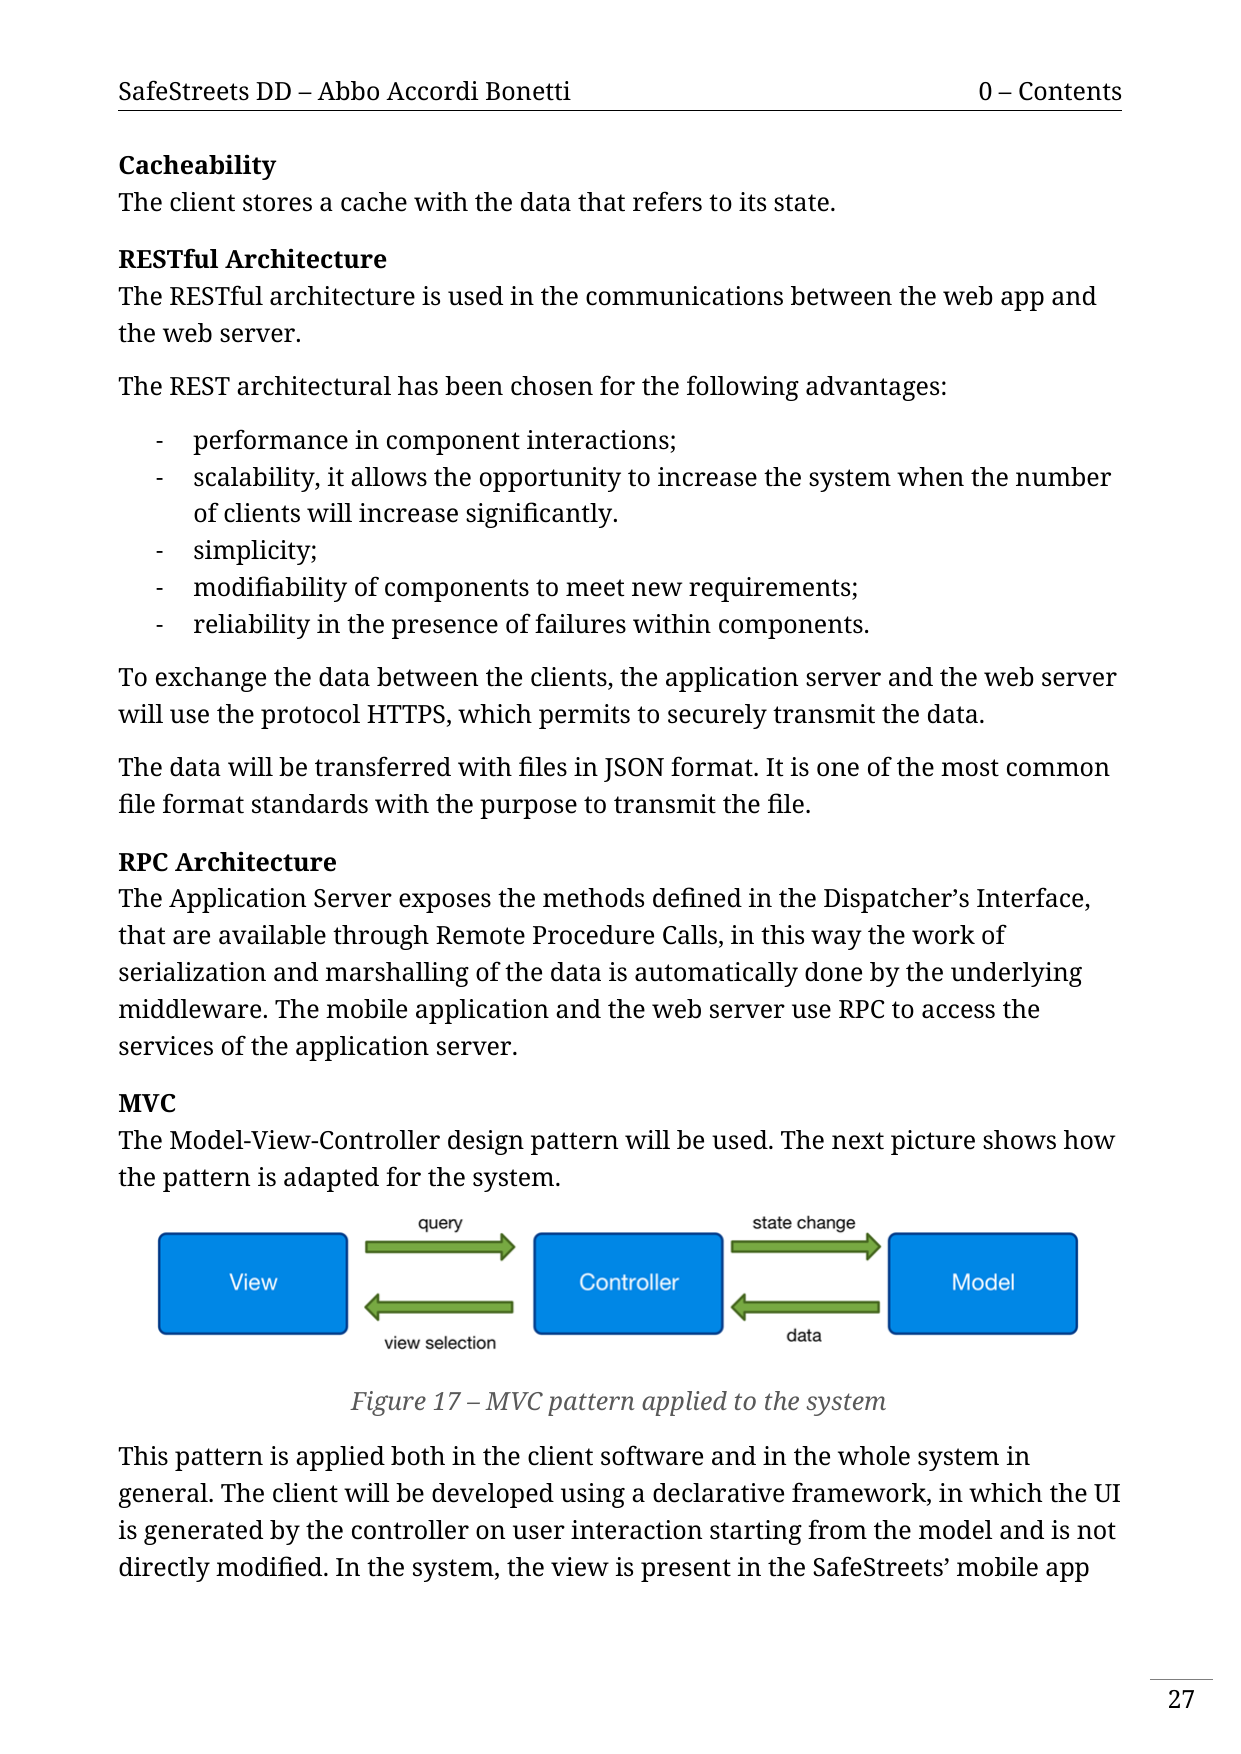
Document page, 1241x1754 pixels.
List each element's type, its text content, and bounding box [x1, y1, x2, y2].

text The Application Server exposes the methods defined in the Dispatcher’s Interface, that are available through Remote Procedure Calls, in this way the work of serialization and marshalling of the data is automatically done by the underlying middleware. The mobile application and the web server use RPC to access the services of the application server. [118, 881, 1122, 1062]
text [118, 1439, 1122, 1583]
subtitle Cacheability [118, 148, 1122, 182]
text Figure 17 – MVC pattern applied to the system [118, 1384, 1122, 1418]
subtitle RPC Architecture [118, 844, 1122, 878]
picture [150, 1212, 1091, 1365]
list reliability in the presence of failures within components. [156, 606, 1122, 640]
list scalability, it allows the opportunity to increase the system when the number of clients will increase significantly. [156, 459, 1122, 530]
text The REST architectural has been chosen for the following advantages: [118, 369, 1122, 403]
list performance in component interactions; [156, 422, 1122, 456]
list modifiability of components to meet new requirements; [156, 569, 1122, 603]
list simplicity; [156, 533, 1122, 567]
subtitle MVC [118, 1086, 1122, 1120]
text The RESTful architecture is used in the communications between the web app and the web server. [118, 279, 1122, 349]
text The Model-View-Controller design pattern will be used. The next picture shows how the pattern is adapted for the system. [118, 1122, 1122, 1193]
text The data will be transferred with files in JSON format. It is one of the most common file format standards with the purpose to transmit the file. [118, 750, 1122, 821]
subtitle RESTful Architecture [118, 242, 1122, 276]
text To exchange the data between the clients, the application server and the web server will use the protocol HTTPS, which permits to securely transmit the data. [118, 660, 1122, 731]
text The client stores a cache with the data that refers to its state. [118, 184, 1122, 218]
